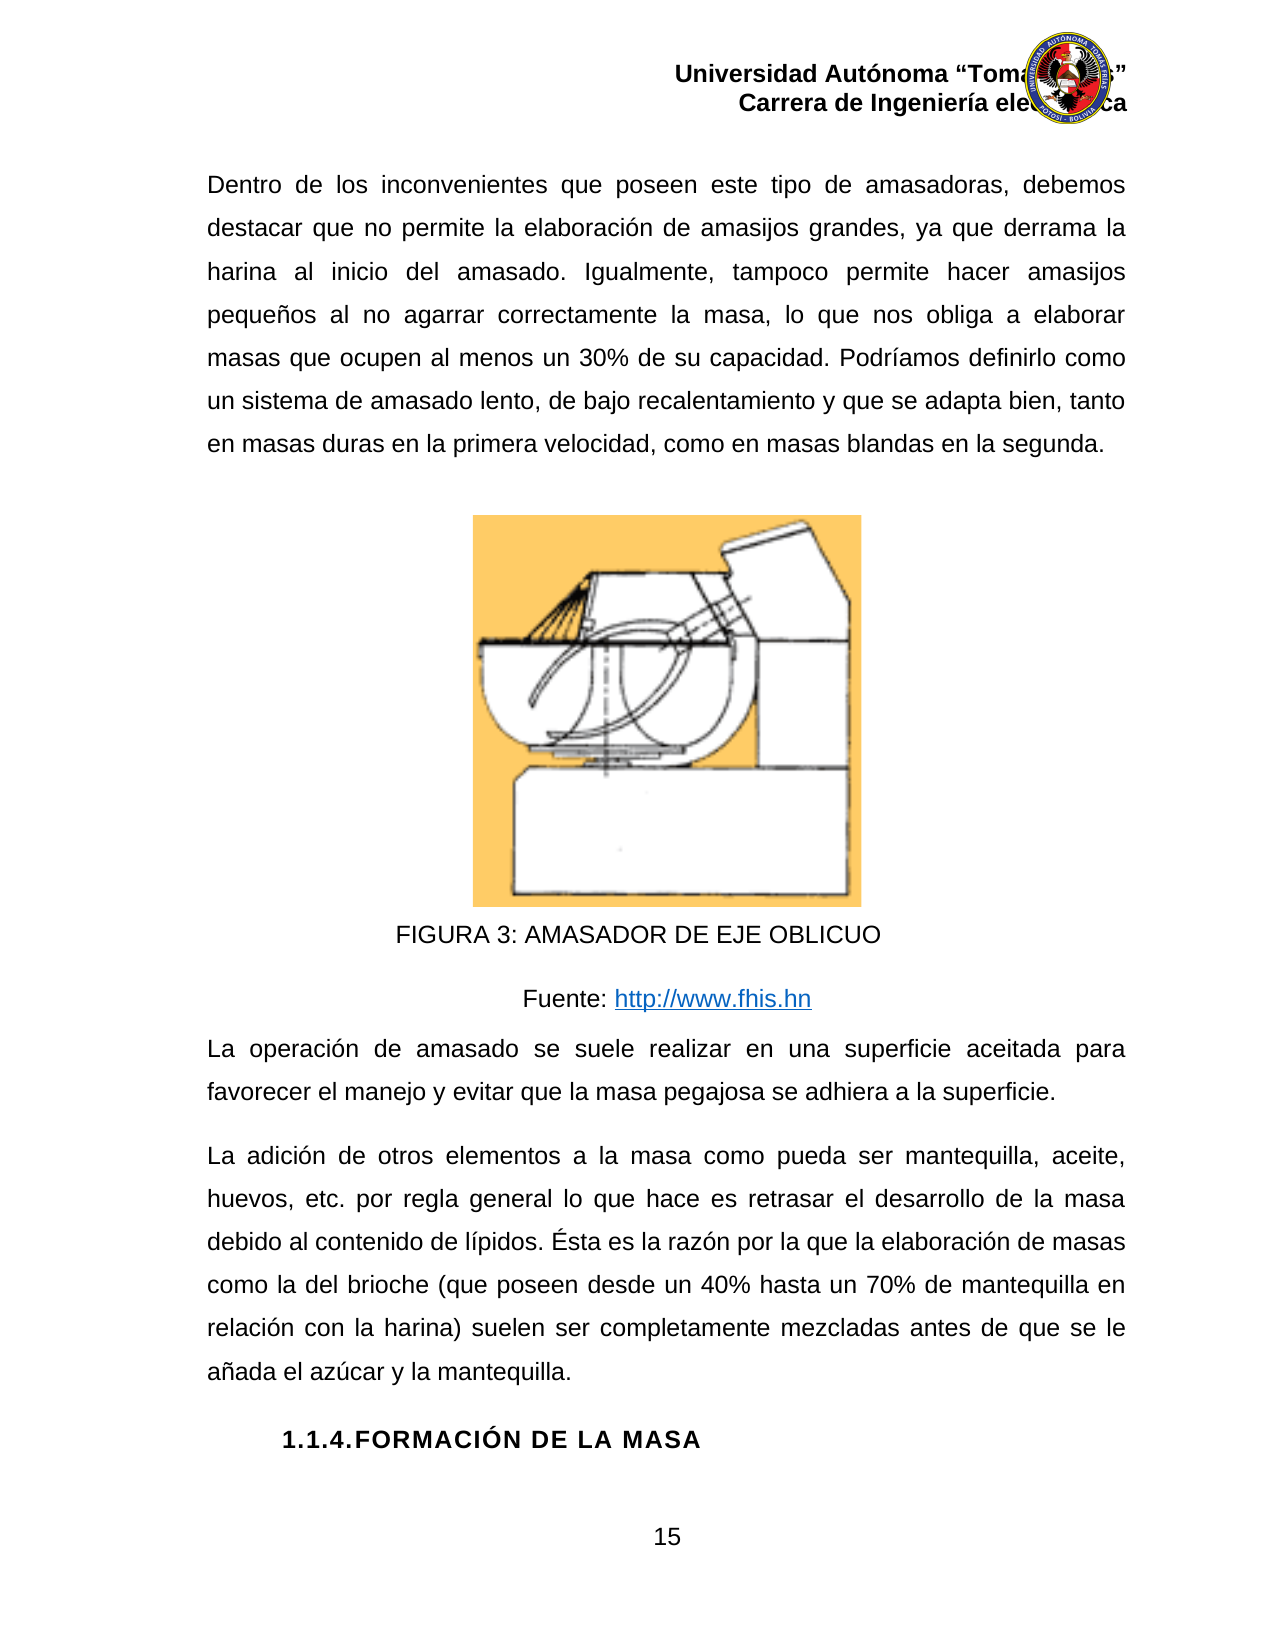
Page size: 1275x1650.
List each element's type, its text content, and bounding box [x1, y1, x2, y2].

list FORMACIÓN DE LA MASA [282, 1425, 1127, 1453]
text La adición de otros elementos a la masa como pueda ser mantequilla, aceite, huevos, etc. por regla general lo que hace es retrasar el desarrollo de la masa debido al contenido de lípidos. Ésta es la razón por la que la elaboración de masas como la del brioche (que poseen desde un 40% hasta un 70% de mantequilla en relación con la harina) suelen ser completamente mezcladas antes de que se le añada el azúcar y la mantequilla. [207, 1141, 1127, 1385]
text Dentro de los inconvenientes que poseen este tipo de amasadoras, debemos destacar que no permite la elaboración de amasijos grandes, ya que derrama la harina al inicio del amasado. Igualmente, tampoco permite hacer amasijos pequeños al no agarrar correctamente la masa, lo que nos obliga a elaborar masas que ocupen al menos un 30% de su capacidad. Podríamos definirlo como un sistema de amasado lento, de bajo recalentamiento y que se adapta bien, tanto en masas duras en la primera velocidad, como en masas blandas en la segunda. [207, 170, 1127, 458]
picture [1024, 32, 1111, 124]
text La operación de amasado se suele realizar en una superficie aceitada para favorecer el manejo y evitar que la masa pegajosa se adhiera a la superficie. [207, 1034, 1127, 1106]
picture [472, 515, 862, 907]
